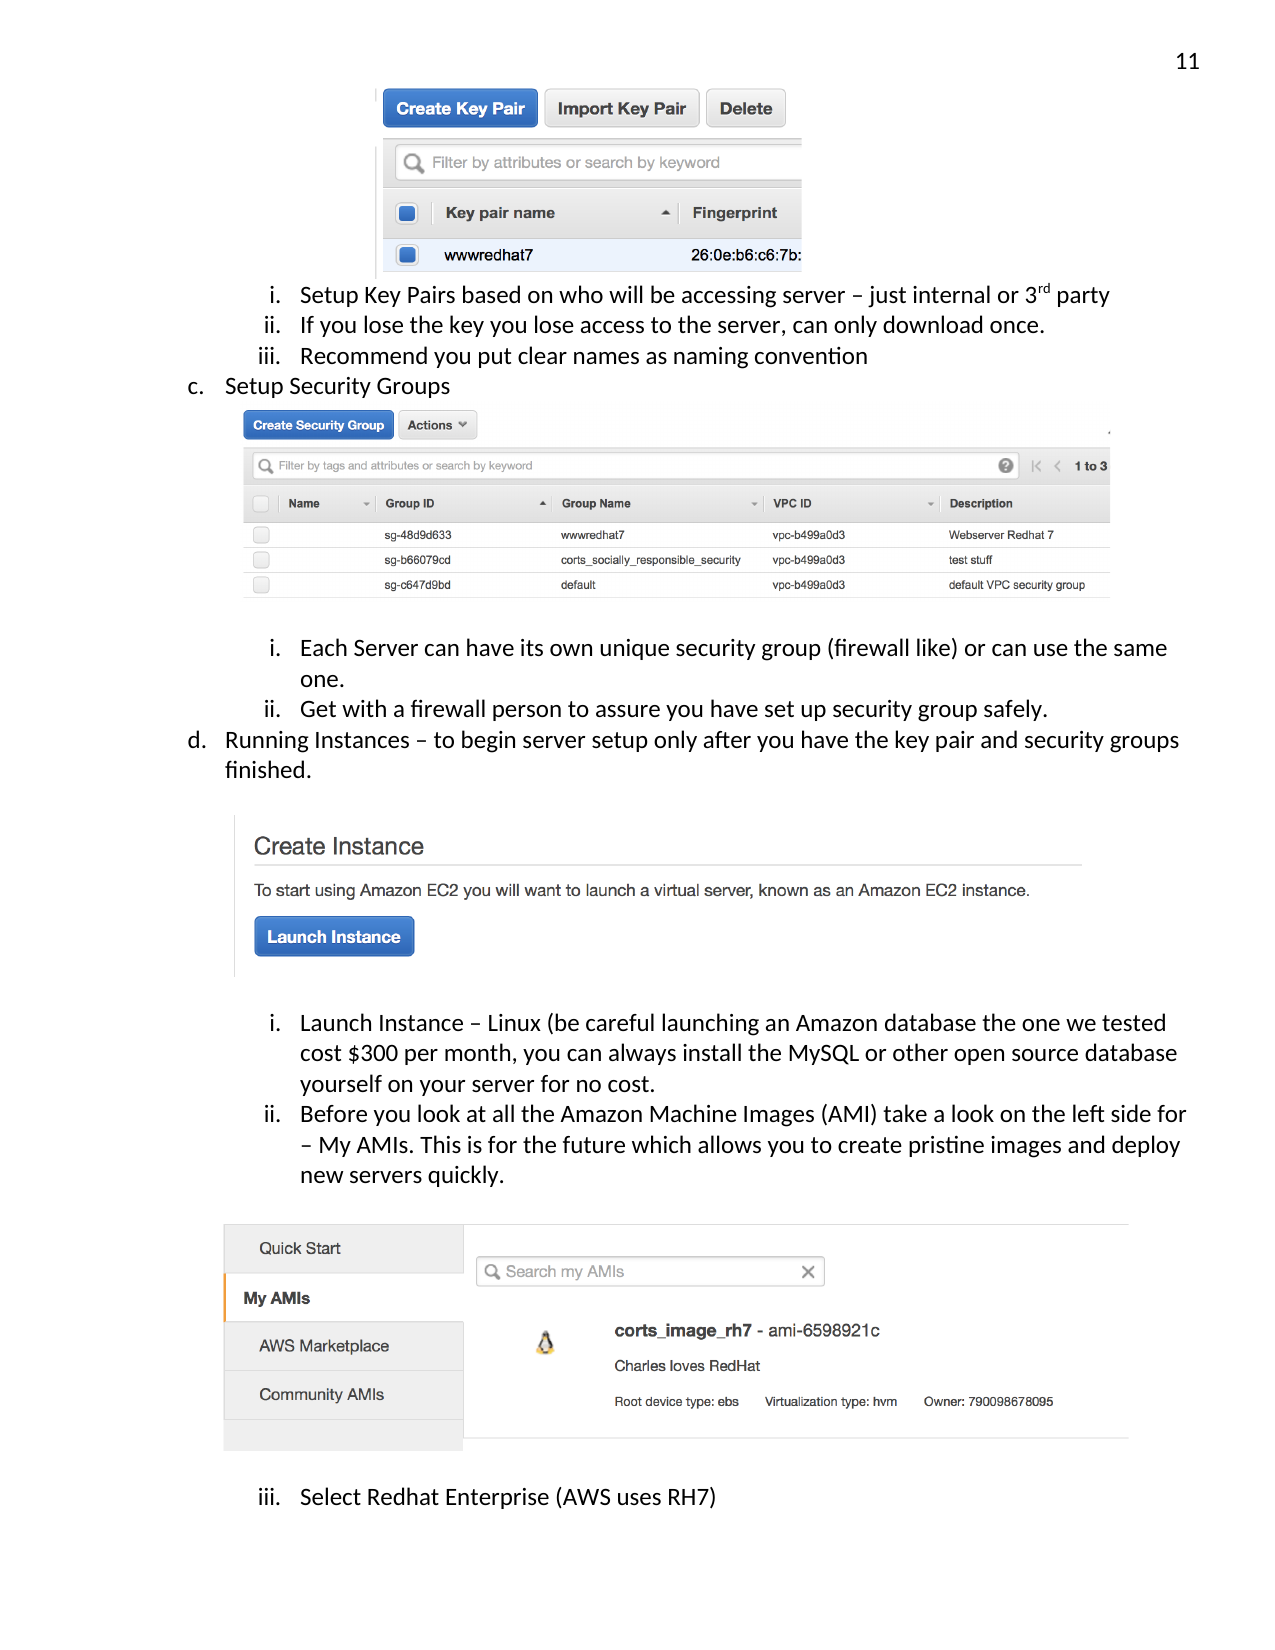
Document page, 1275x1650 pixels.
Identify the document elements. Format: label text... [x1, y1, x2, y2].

list Before you look at all the Amazon Machine Images (AMI) take a look on the left side for – My AMIs. This is for the future which allows you to create pristine images and deploy new servers quickly. [281, 1098, 1200, 1190]
list Get with a firewall person to assure you have set up security group safely. [281, 693, 1200, 724]
list Launch Instance – Linux (be careful launching an Amazon database the one we tested cost $300 per month, you can always install the MySQL or other open source database yourself on your server for no cost. [281, 1007, 1200, 1098]
picture [375, 75, 802, 279]
list Select Redhat Enterprise (AWS uses RH7) [281, 1481, 1200, 1512]
list Recommend you put clear names as naming convention [281, 340, 1200, 370]
list Setup Key Pairs based on who will be accessing server – just internal or 3rd party [281, 279, 1200, 309]
list Each Server can have its own unique security group (firewall like) or can use the same one. [281, 632, 1200, 693]
list Setup Security Groups [187, 370, 1200, 401]
picture [239, 401, 1111, 602]
list Running Instances – to begin server setup only after you have the key pair and security groups finished. [187, 724, 1200, 785]
picture [225, 815, 1082, 977]
list If you lose the key you lose access to the server, can only download once. [281, 309, 1200, 340]
picture [221, 1220, 1129, 1451]
